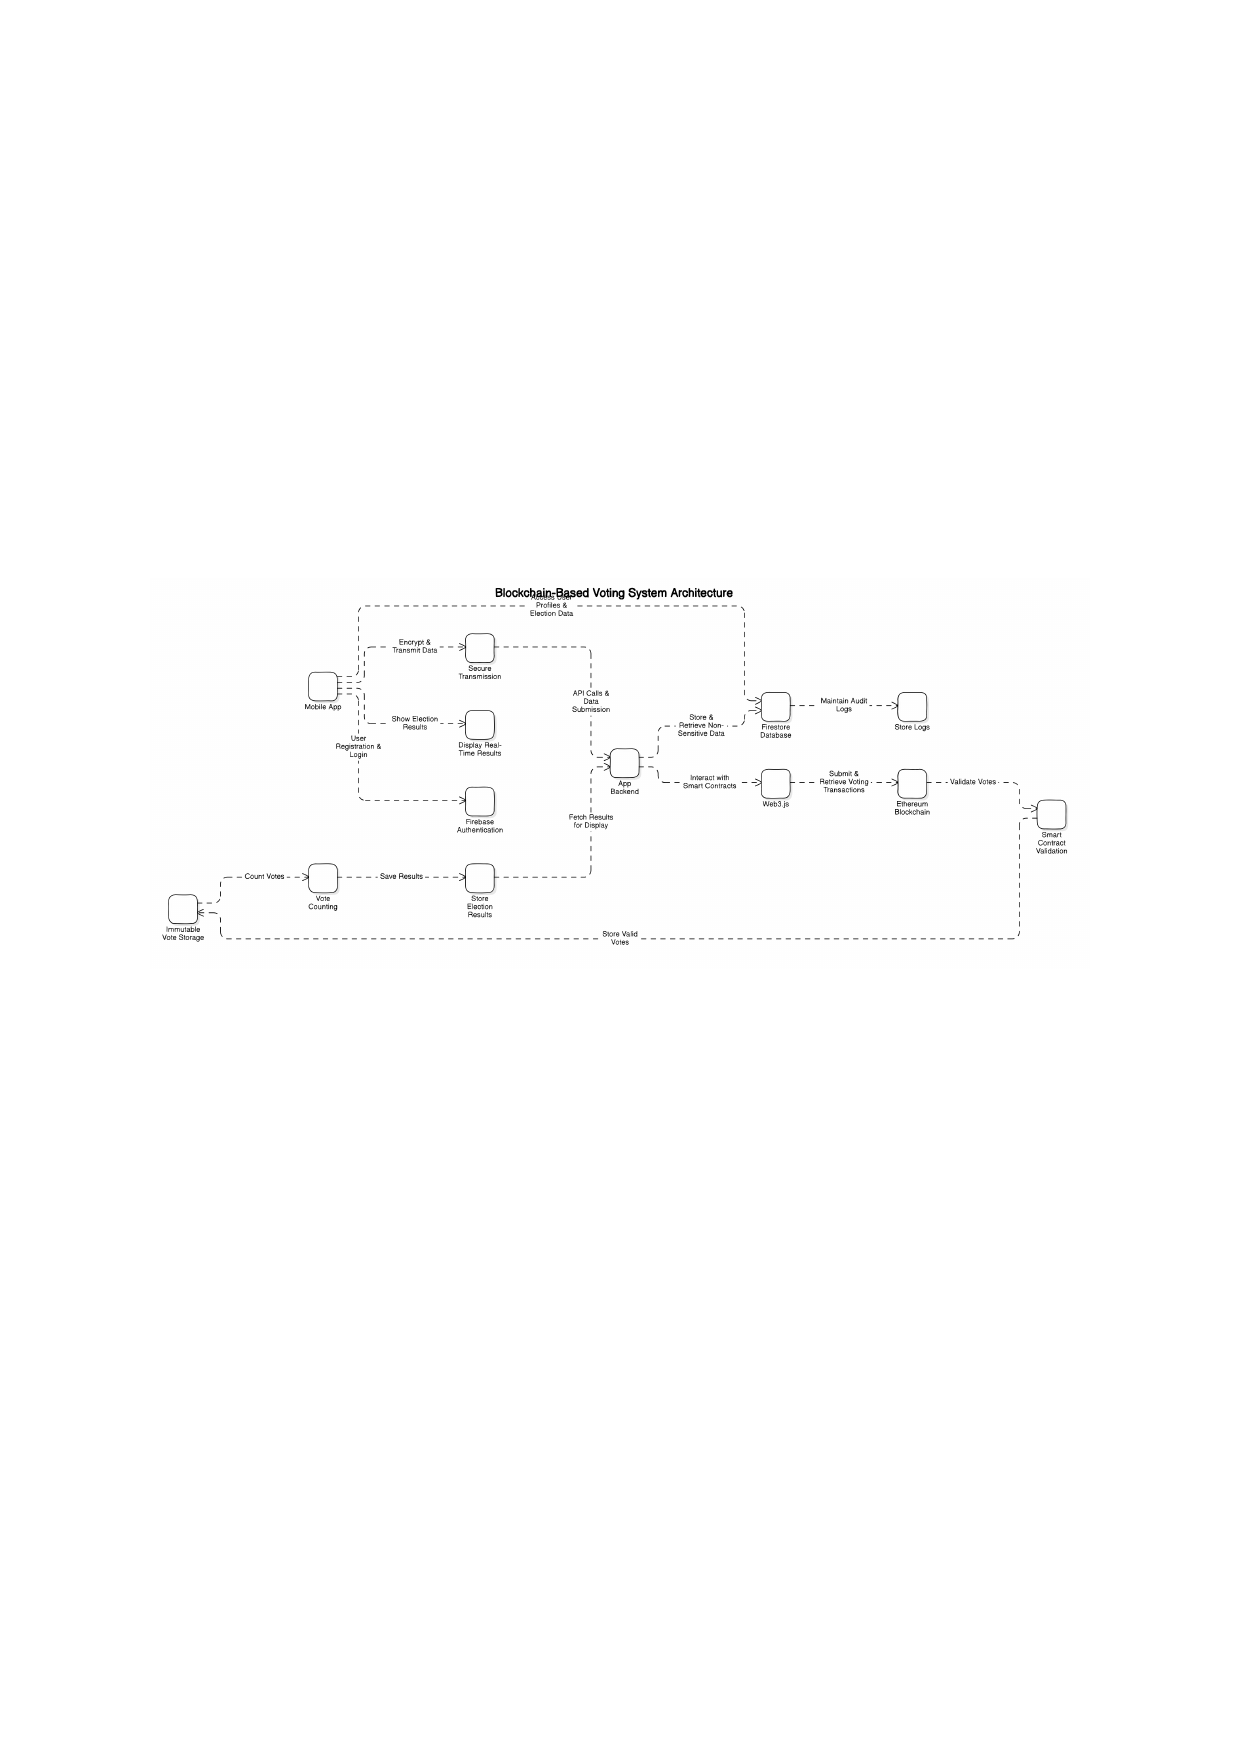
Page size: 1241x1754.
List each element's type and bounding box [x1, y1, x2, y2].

picture [150, 578, 1091, 969]
